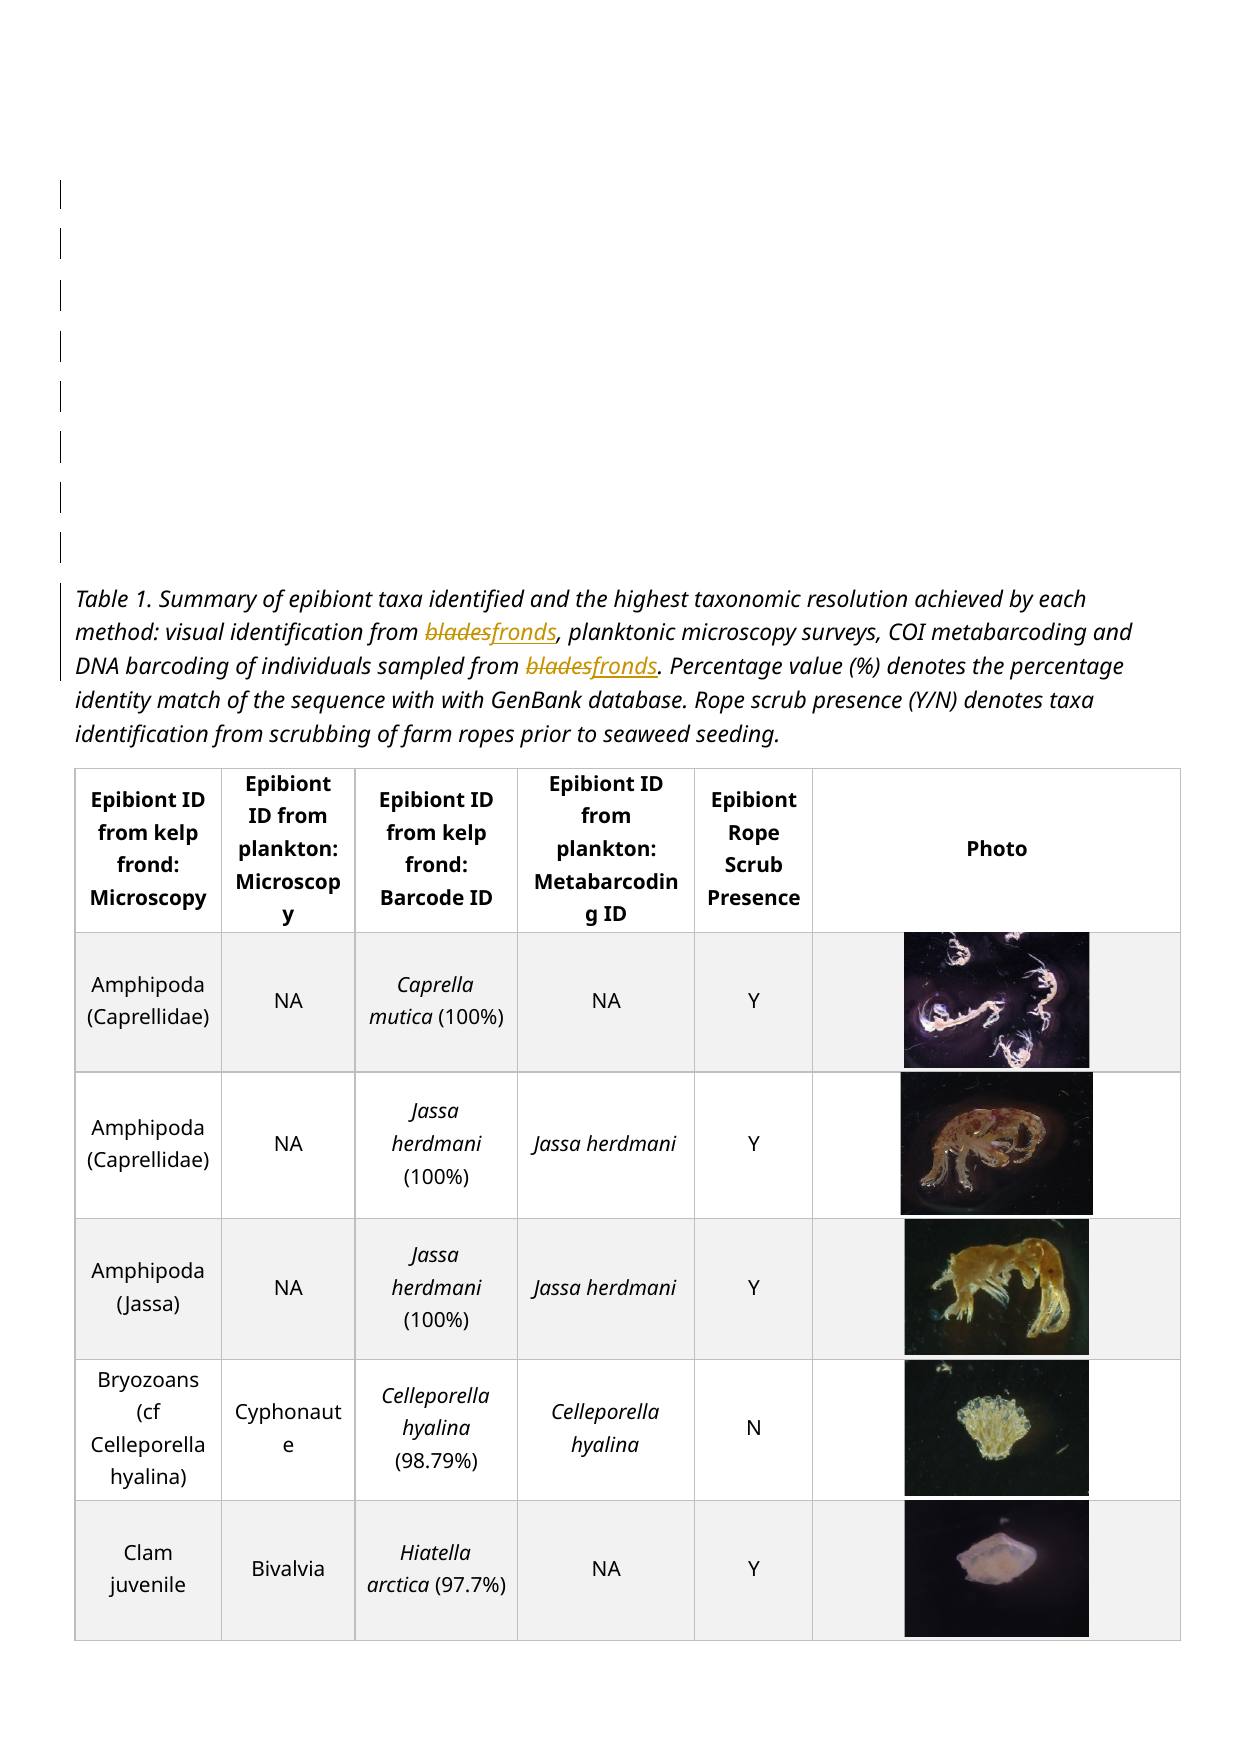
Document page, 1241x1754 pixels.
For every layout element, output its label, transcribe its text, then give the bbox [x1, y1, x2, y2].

table_cell Amphipoda (Caprellidae) [76, 1073, 221, 1218]
picture [900, 1072, 1093, 1215]
table_cell Jassa herdmani [518, 1219, 694, 1359]
picture [904, 1500, 1089, 1637]
table_header Epibiont Rope Scrub Presence [695, 769, 812, 932]
table_cell [813, 1073, 1180, 1218]
picture [904, 1219, 1089, 1355]
table_cell [813, 1360, 1180, 1499]
table_cell NA [222, 1219, 354, 1359]
table_cell Clam juvenile [76, 1501, 221, 1640]
table_header Epibiont ID from plankton: Microscopy [222, 769, 354, 932]
table_cell Caprella mutica (100%) [356, 933, 517, 1071]
table_cell [813, 1501, 1180, 1640]
table_cell Jassa herdmani (100%) [356, 1219, 517, 1359]
table_cell N [695, 1360, 812, 1499]
table_cell Y [695, 1073, 812, 1218]
table_cell Hiatella arctica (97.7%) [356, 1501, 517, 1640]
table_cell NA [518, 933, 694, 1071]
table_cell Bryozoans (cf Celleporella hyalina) [76, 1360, 221, 1499]
table_cell Amphipoda (Caprellidae) [76, 933, 221, 1071]
table_cell Jassa herdmani [518, 1073, 694, 1218]
table_cell Cyphonaute [222, 1360, 354, 1499]
table_cell [813, 933, 1180, 1071]
table_header Epibiont ID from kelp frond: Microscopy [76, 769, 221, 932]
table_cell Celleporella hyalina [518, 1360, 694, 1499]
table_cell Jassa herdmani (100%) [356, 1073, 517, 1218]
picture [904, 932, 1090, 1068]
picture [904, 1360, 1089, 1496]
table_cell [813, 1219, 1180, 1359]
table_cell NA [222, 1073, 354, 1218]
table_cell Celleporella hyalina (98.79%) [356, 1360, 517, 1499]
table_cell NA [222, 933, 354, 1071]
table_cell Amphipoda (Jassa) [76, 1219, 221, 1359]
text Table 1. Summary of epibiont taxa identified and the highest taxonomic resolution achieved by each method: visual identification from , planktonic microscopy surveys, COI metabarcoding and DNA barcoding of individuals sampled from . Percentage value (%) denotes the percentage identity match of the sequence with with GenBank database. Rope scrub presence (Y/N) denotes taxa identification from scrubbing of farm ropes prior to seaweed seeding. [75, 583, 1165, 749]
table_cell Y [695, 933, 812, 1071]
table_header Epibiont ID from plankton: Metabarcoding ID [518, 769, 694, 932]
table_header Photo [813, 769, 1180, 932]
table_cell NA [518, 1501, 694, 1640]
table_header Epibiont ID from kelp frond: Barcode ID [356, 769, 517, 932]
table_cell Y [695, 1219, 812, 1359]
table_cell Bivalvia [222, 1501, 354, 1640]
table_cell Y [695, 1501, 812, 1640]
